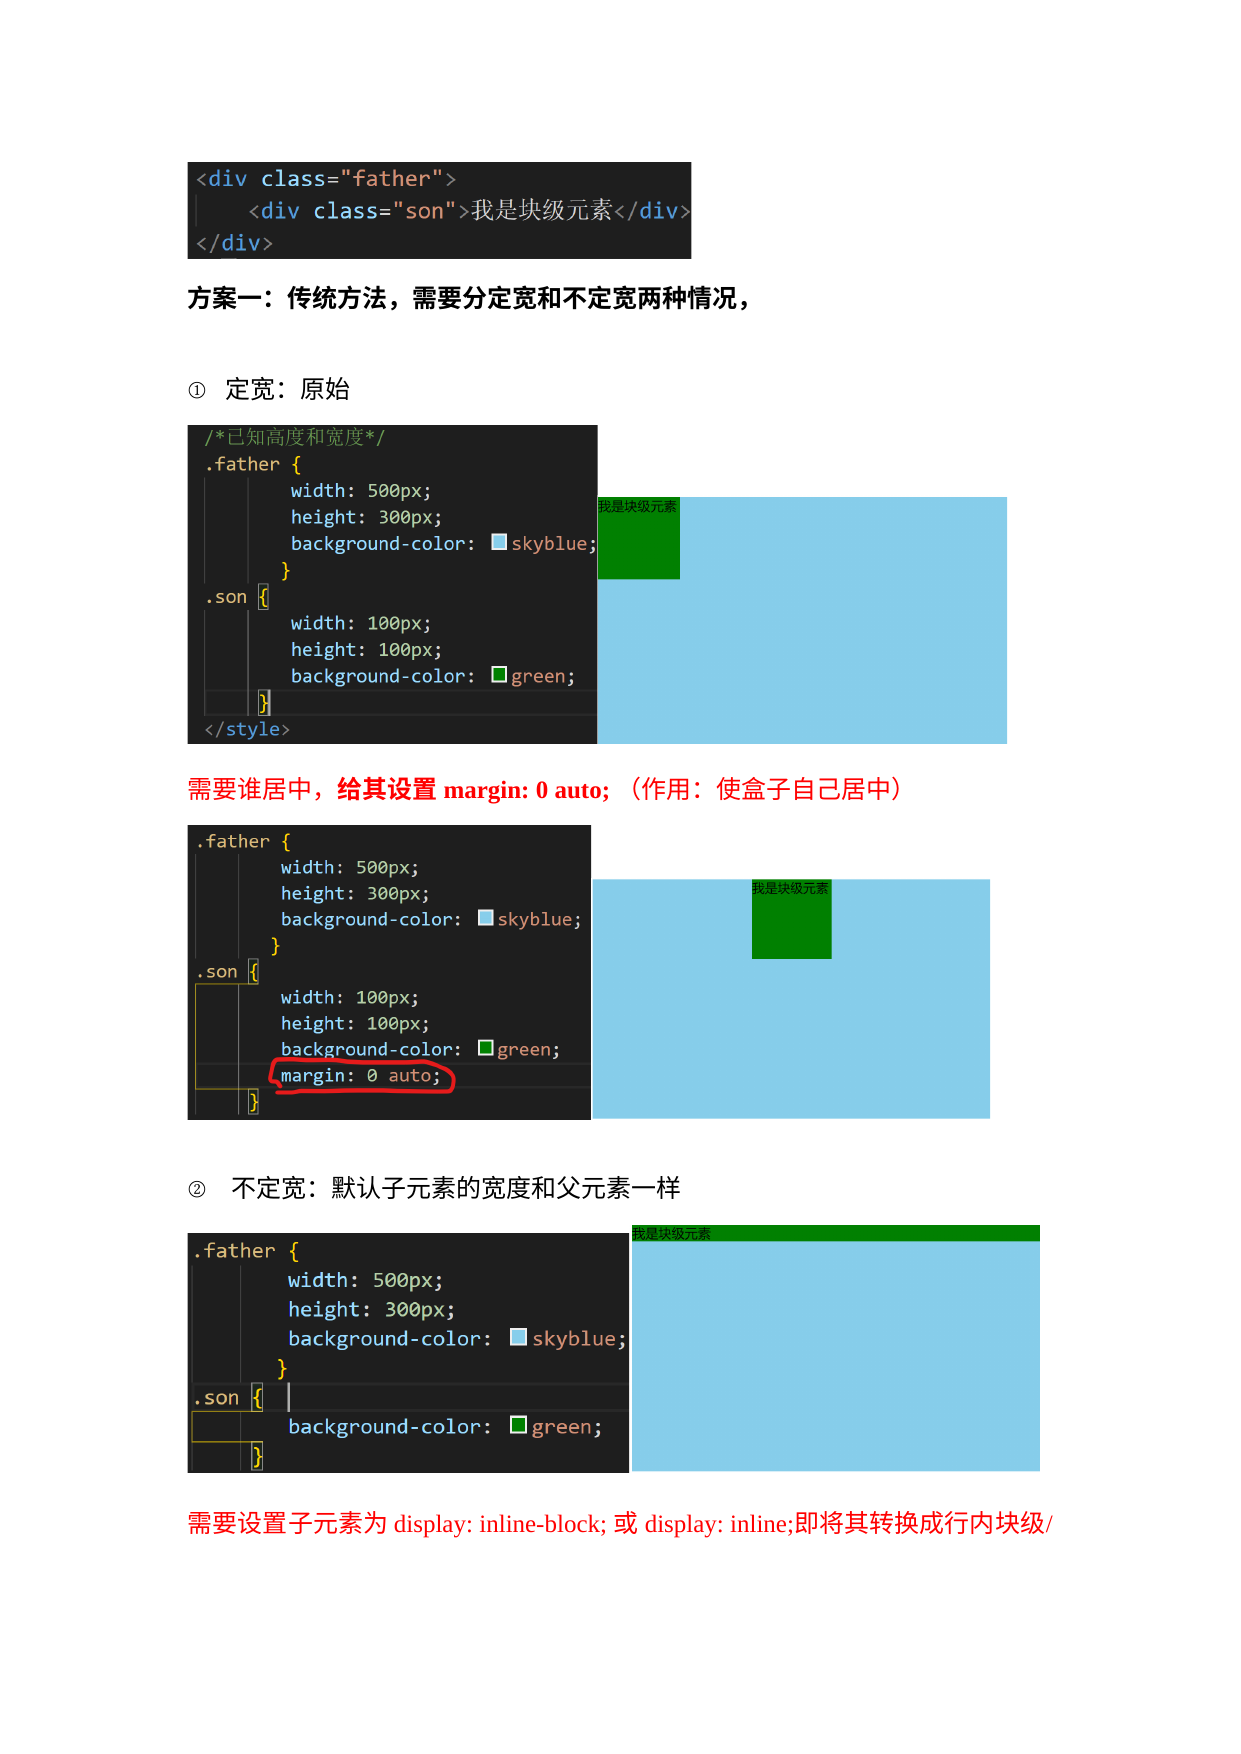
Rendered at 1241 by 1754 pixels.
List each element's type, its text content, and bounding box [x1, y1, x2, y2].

picture [187, 425, 1008, 744]
picture [187, 162, 692, 259]
picture [187, 825, 991, 1120]
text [187, 1489, 1053, 1554]
text 需要谁居中，给其设置 margin: 0 auto; （作用：使盒子自己居中） [187, 755, 1053, 820]
picture [187, 1225, 1040, 1473]
subtitle 方案一：传统方法，需要分定宽和不定宽两种情况， [187, 264, 1053, 329]
list 不定宽：默认子元素的宽度和父元素一样 [187, 1154, 1053, 1219]
list 定宽：原始 [187, 355, 1053, 420]
